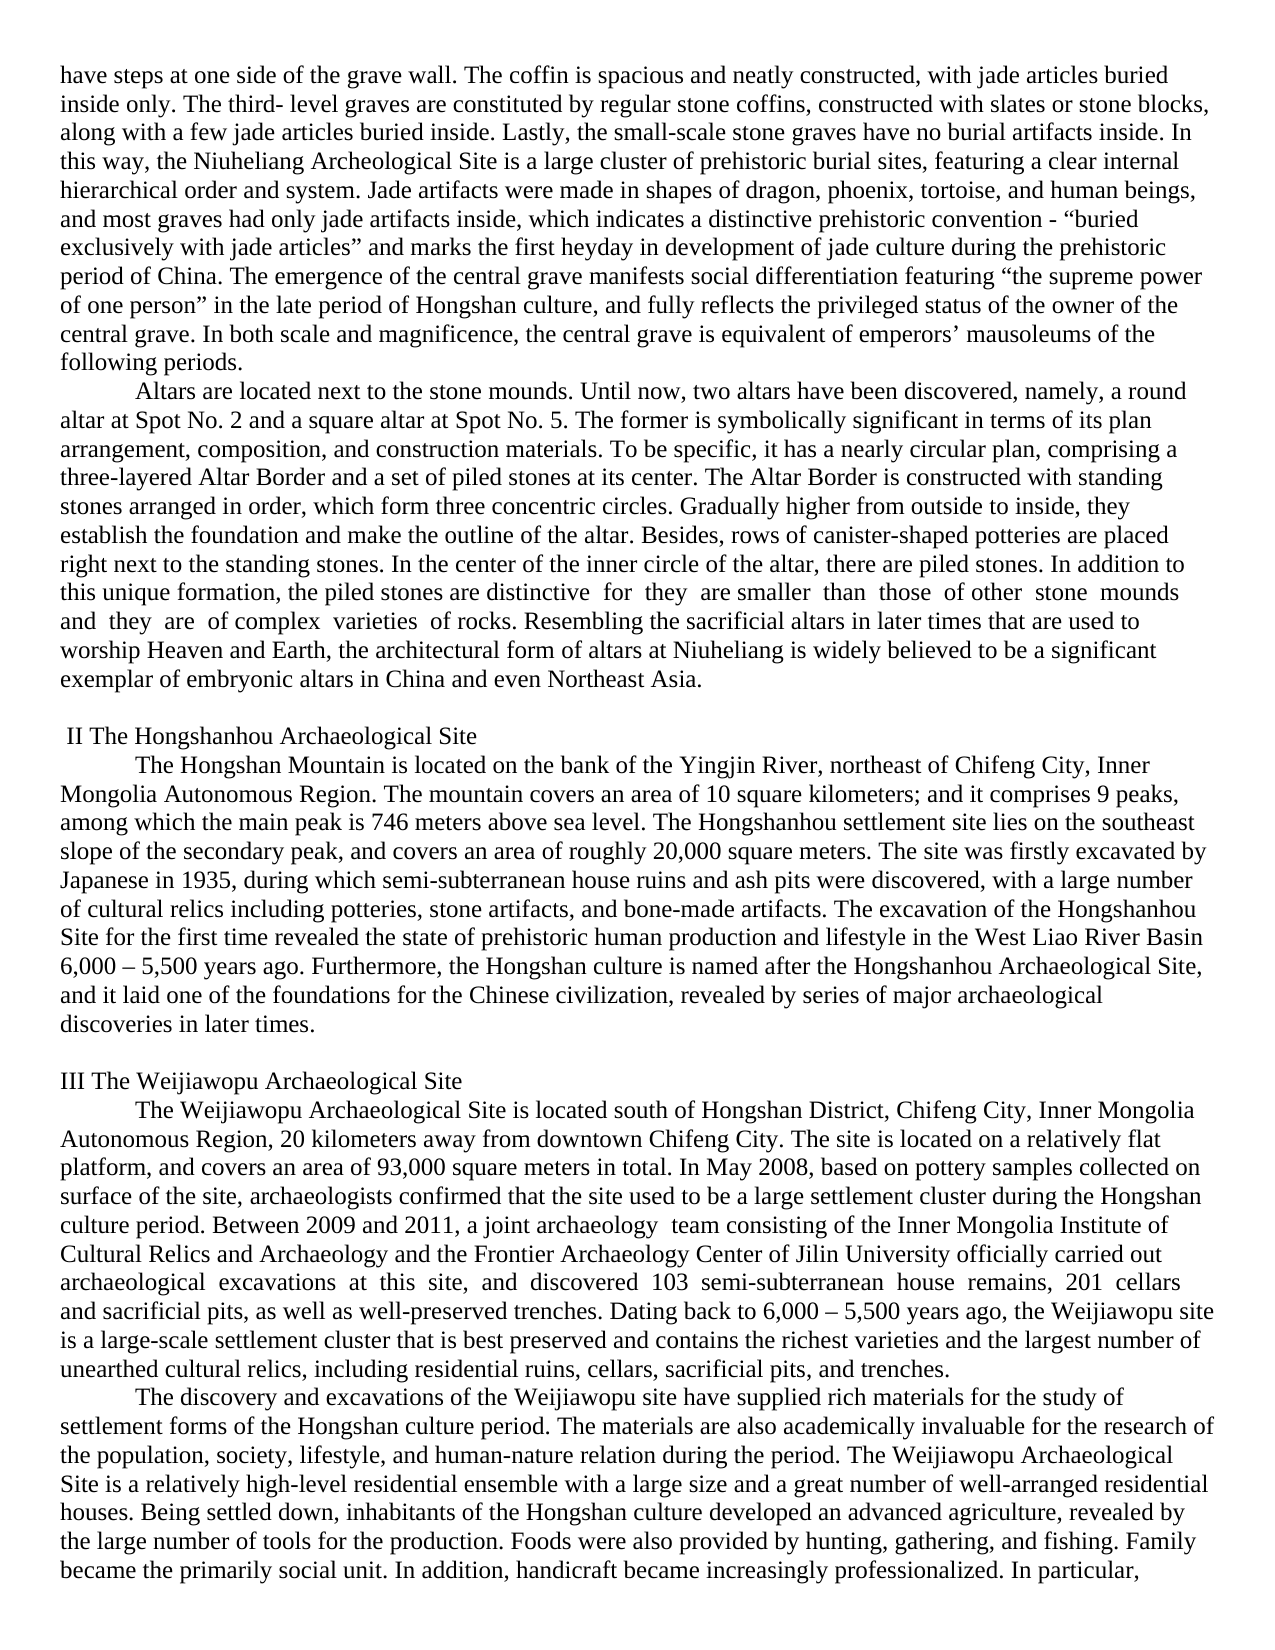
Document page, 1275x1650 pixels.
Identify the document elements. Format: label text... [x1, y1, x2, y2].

text The Weijiawopu Archaeological Site is located south of Hongshan District, Chifeng City, Inner Mongolia Autonomous Region, 20 kilometers away from downtown Chifeng City. The site is located on a relatively flat platform, and covers an area of 93,000 square meters in total. In May 2008, based on pottery samples collected on surface of the site, archaeologists confirmed that the site used to be a large settlement cluster during the Hongshan culture period. Between 2009 and 2011, a joint archaeology team consisting of the Inner Mongolia Institute of Cultural Relics and Archaeology and the Frontier Archaeology Center of Jilin University officially carried out archaeological excavations at this site, and discovered 103 semi-subterranean house remains, 201 cellars and sacrificial pits, as well as well-preserved trenches. Dating back to 6,000 – 5,500 years ago, the Weijiawopu site is a large-scale settlement cluster that is best preserved and contains the richest varieties and the largest number of unearthed cultural relics, including residential ruins, cellars, sacrificial pits, and trenches. [60, 1095, 1215, 1382]
text II The Hongshanhou Archaeological Site [60, 721, 1215, 750]
text III The Weijiawopu Archaeological Site [60, 1066, 1215, 1095]
text The Hongshan Mountain is located on the bank of the Yingjin River, northeast of Chifeng City, Inner Mongolia Autonomous Region. The mountain covers an area of 10 square kilometers; and it comprises 9 peaks, among which the main peak is 746 meters above sea level. The Hongshanhou settlement site lies on the southeast slope of the secondary peak, and covers an area of roughly 20,000 square meters. The site was firstly excavated by Japanese in 1935, during which semi-subterranean house ruins and ash pits were discovered, with a large number of cultural relics including potteries, stone artifacts, and bone-made artifacts. The excavation of the Hongshanhou Site for the first time revealed the state of prehistoric human production and lifestyle in the West Liao River Basin 6,000 – 5,500 years ago. Furthermore, the Hongshan culture is named after the Hongshanhou Archaeological Site, and it laid one of the foundations for the Chinese civilization, revealed by series of major archaeological discoveries in later times. [60, 750, 1215, 1037]
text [60, 60, 1215, 376]
text Altars are located next to the stone mounds. Until now, two altars have been discovered, namely, a round altar at Spot No. 2 and a square altar at Spot No. 5. The former is symbolically significant in terms of its plan arrangement, composition, and construction materials. To be specific, it has a nearly circular plan, comprising a three-layered Altar Border and a set of piled stones at its center. The Altar Border is constructed with standing stones arranged in order, which form three concentric circles. Gradually higher from outside to inside, they establish the foundation and make the outline of the altar. Besides, rows of canister-shaped potteries are placed right next to the standing stones. In the center of the inner circle of the altar, there are piled stones. In addition to this unique formation, the piled stones are distinctive for they are smaller than those of other stone mounds and they are of complex varieties of rocks. Resembling the sacrificial altars in later times that are used to worship Heaven and Earth, the architectural form of altars at Niuheliang is widely believed to be a significant exemplar of embryonic altars in China and even Northeast Asia. [60, 376, 1215, 692]
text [60, 1382, 1215, 1584]
